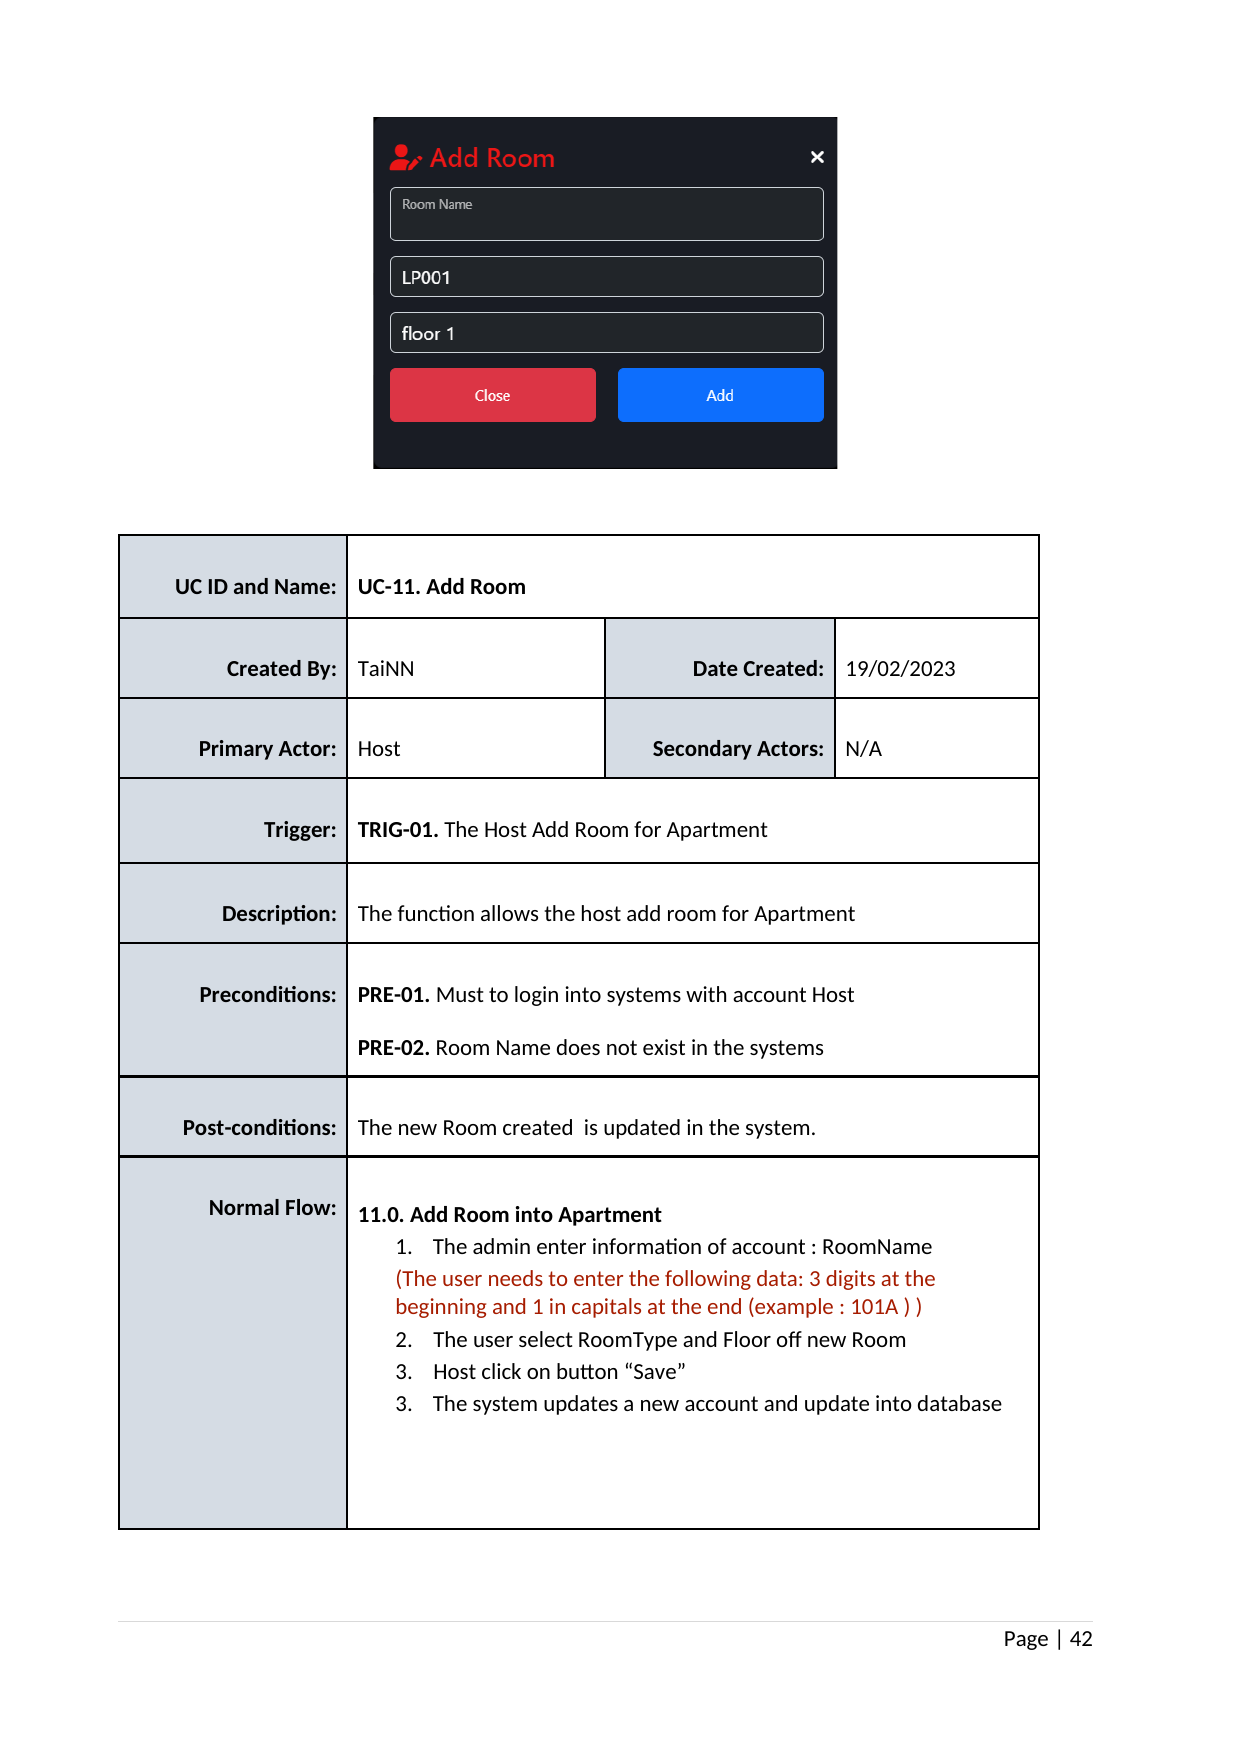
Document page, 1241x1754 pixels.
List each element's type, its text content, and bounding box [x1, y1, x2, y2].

table_cell The function allows the host add room for Apartment [348, 864, 1038, 942]
table_cell Secondary Actors: [606, 699, 834, 777]
table_cell N/A [836, 699, 1038, 777]
table_cell TRIG-01. The Host Add Room for Apartment [348, 779, 1038, 862]
table_cell 19/02/2023 [836, 619, 1038, 697]
table_cell 11.0. Add Room into Apartment 1. The admin enter information of account : RoomName (The user needs to enter the following data: 3 digits at the beginning and 1 in capitals at the end (example : 101A ) ) 2. The user select RoomType and Floor off new Room 3. Host click on button “Save” 3. The system updates a new account and update into database [348, 1158, 1038, 1528]
table_cell Primary Actor: [120, 699, 346, 777]
table_header UC-11. Add Room [348, 536, 1038, 617]
table_cell Description: [120, 864, 346, 942]
table_cell PRE-01. Must to login into systems with account Host PRE-02. Room Name does not exist in the systems [348, 944, 1038, 1075]
table_cell Date Created: [606, 619, 834, 697]
table_cell Host [348, 699, 604, 777]
table_cell Normal Flow: [120, 1158, 346, 1528]
table_cell Preconditions: [120, 944, 346, 1075]
picture [373, 117, 838, 469]
table_cell Post-conditions: [120, 1078, 346, 1155]
table_header UC ID and Name: [120, 536, 346, 617]
table_cell TaiNN [348, 619, 604, 697]
table_cell Trigger: [120, 779, 346, 862]
table_cell Created By: [120, 619, 346, 697]
table_cell The new Room created is updated in the system. [348, 1078, 1038, 1155]
